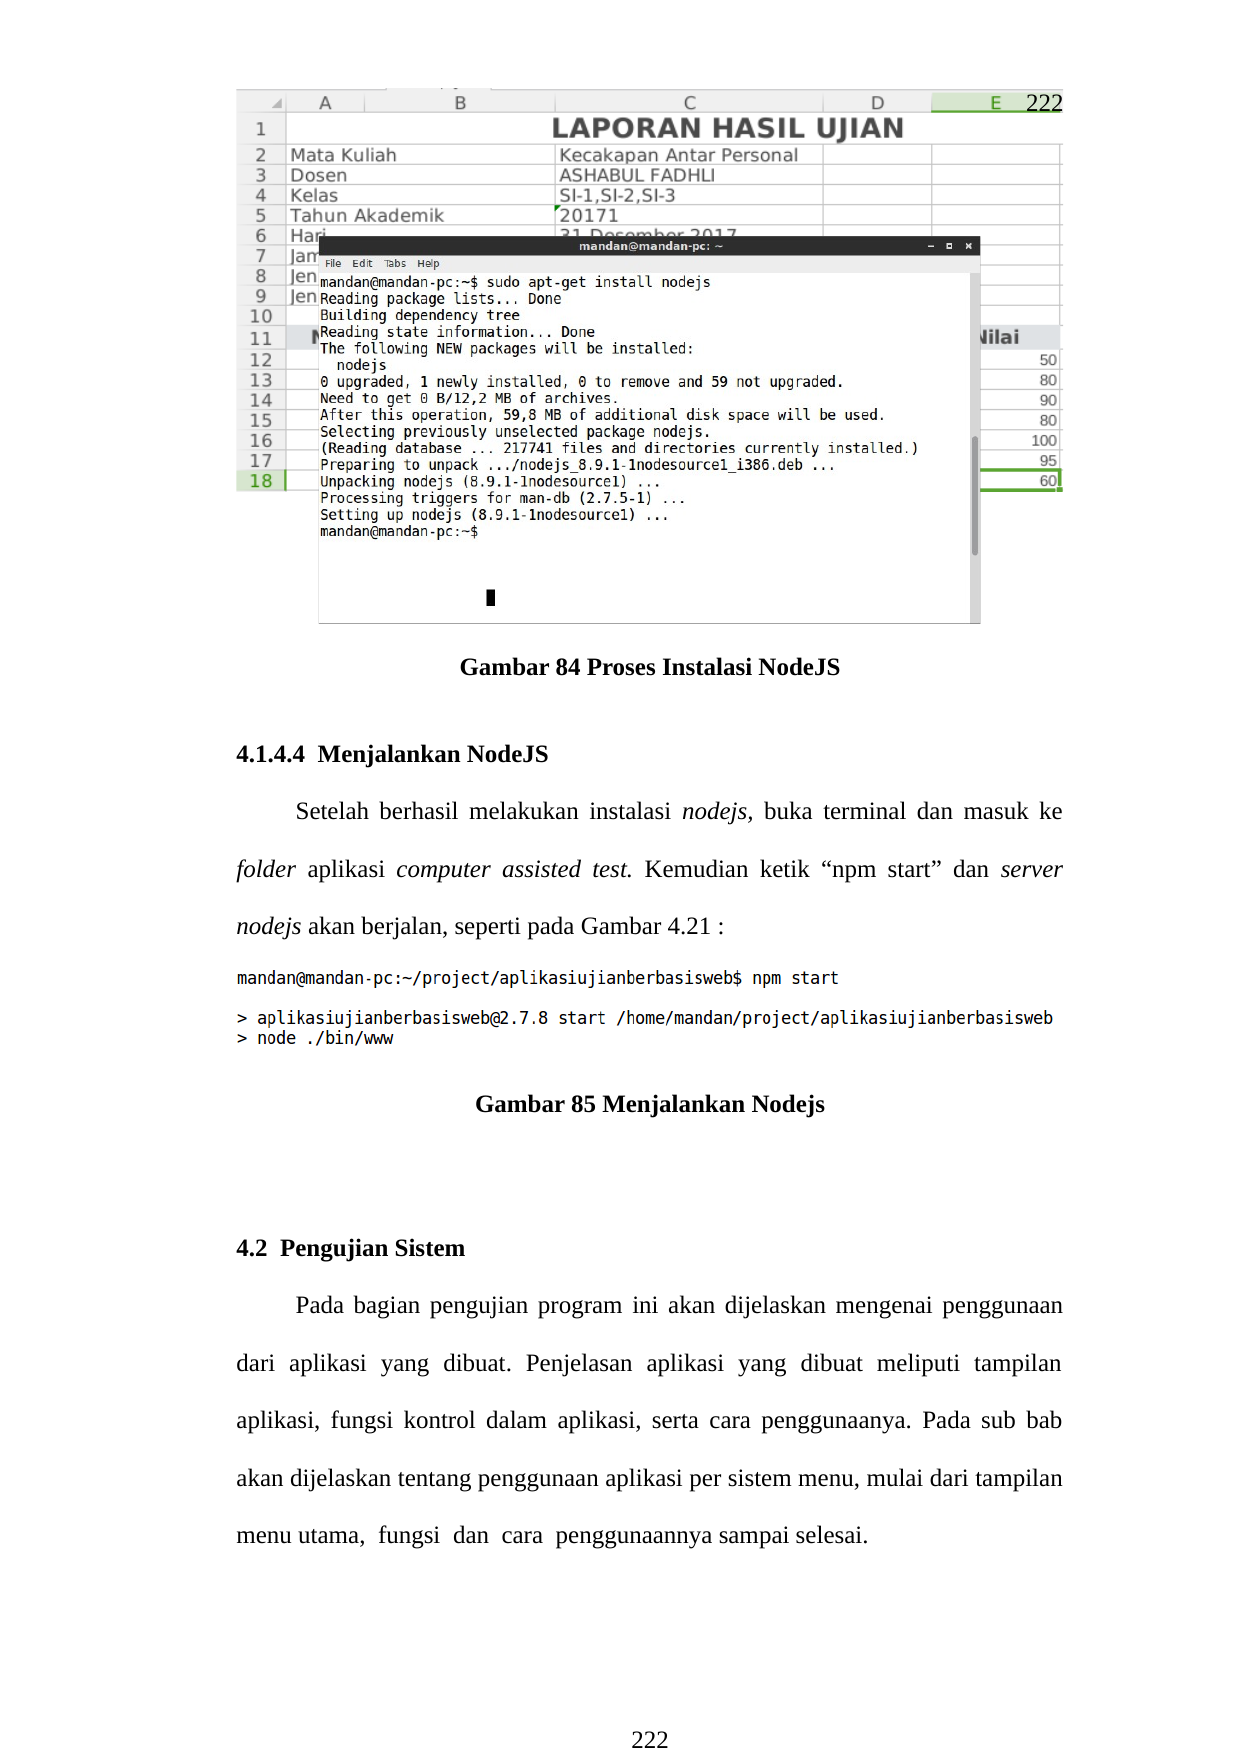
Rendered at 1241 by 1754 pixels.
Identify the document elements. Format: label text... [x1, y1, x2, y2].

picture [236, 88, 1064, 624]
text Setelah berhasil melakukan instalasi nodejs, buka terminal dan masuk ke folder aplikasi computer assisted test. Kemudian ketik “npm start” dan server nodejs akan berjalan, seperti pada Gambar 4.21 : [236, 796, 1063, 940]
list Menjalankan NodeJS [236, 739, 1063, 767]
picture [236, 968, 1064, 1061]
text Pada bagian pengujian program ini akan dijelaskan mengenai penggunaan dari aplikasi yang dibuat. Penjelasan aplikasi yang dibuat meliputi tampilan aplikasi, fungsi kontrol dalam aplikasi, serta cara penggunaanya. Pada sub bab akan dijelaskan tentang penggunaan aplikasi per sistem menu, mulai dari tampilan menu utama, fungsi dan cara penggunaannya sampai selesai. [236, 1291, 1063, 1549]
list Pengujian Sistem [236, 1233, 1063, 1262]
